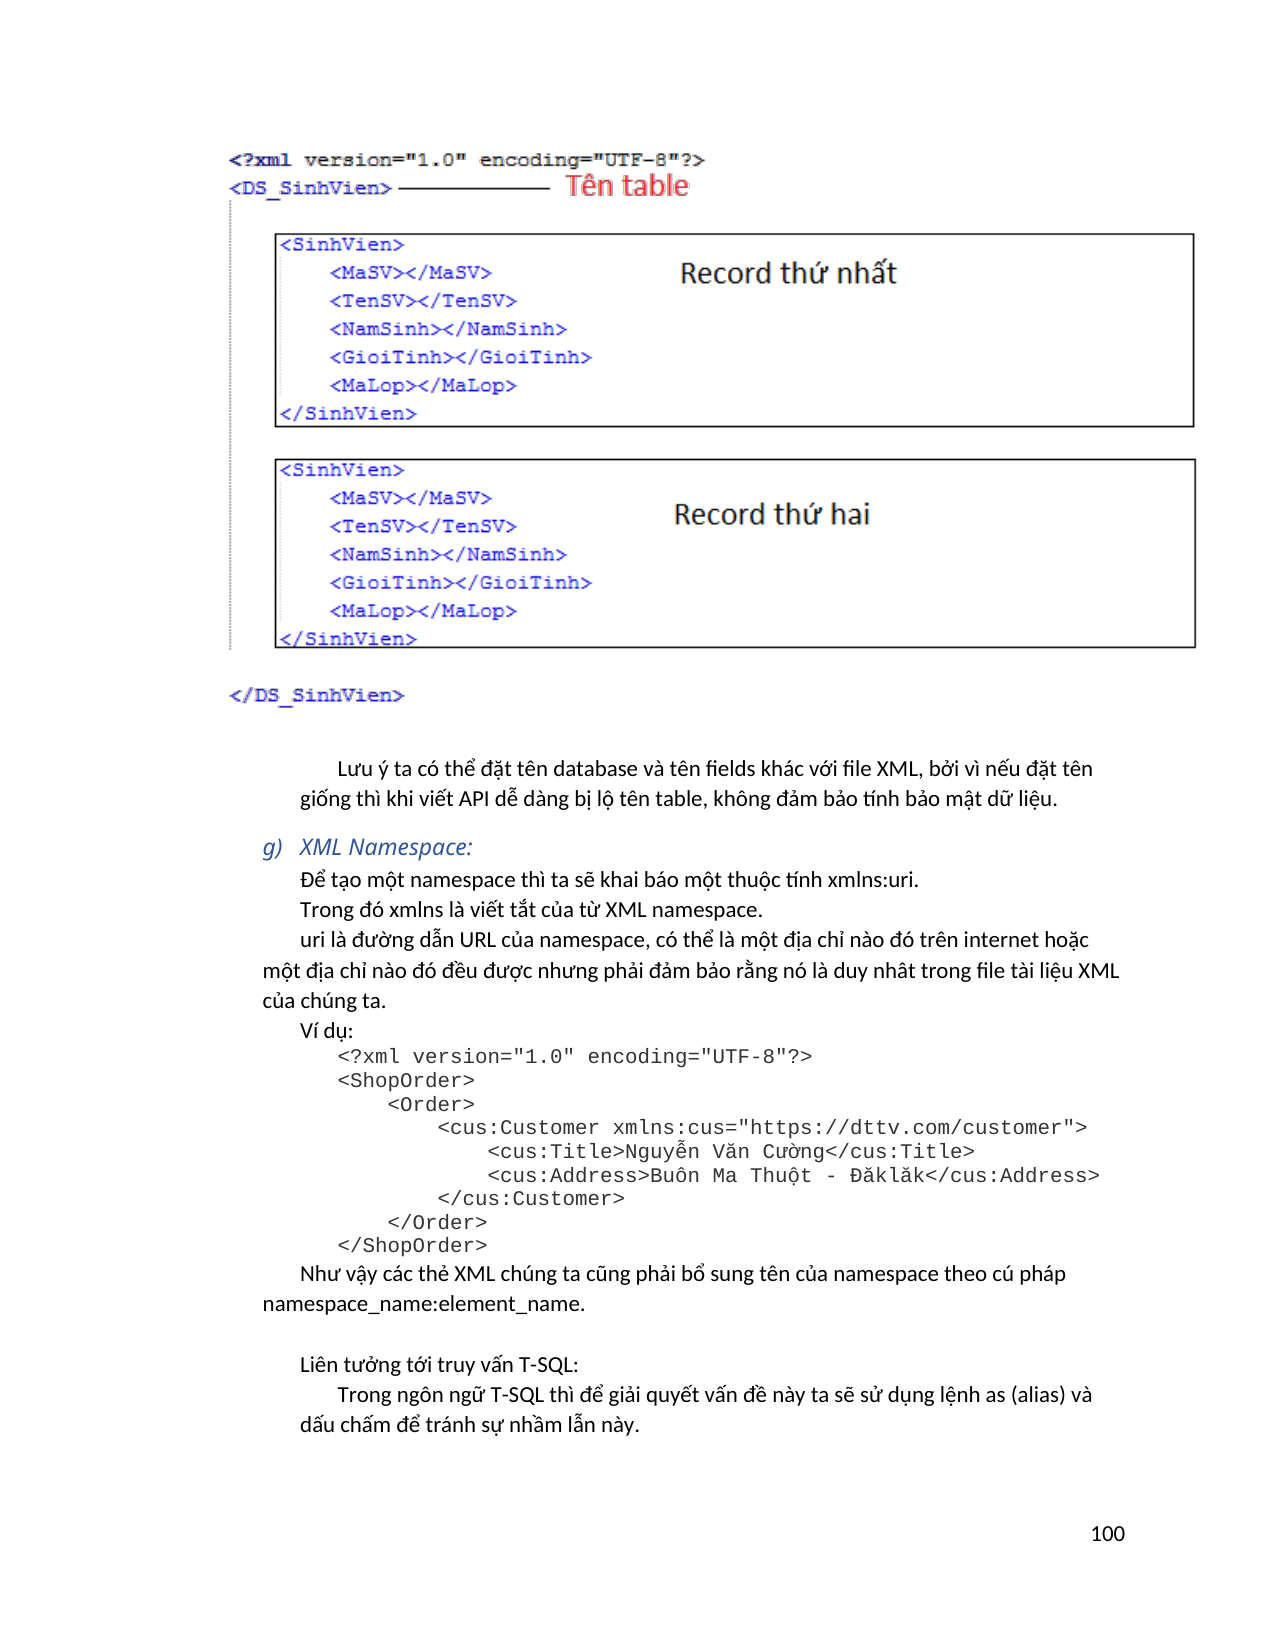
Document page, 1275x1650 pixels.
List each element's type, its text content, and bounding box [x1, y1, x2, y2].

text <cus:Address>Buôn Ma Thuột - Đăklăk</cus:Address> [337, 1164, 1125, 1188]
text uri là đường dẫn URL của namespace, có thể là một địa chỉ nào đó trên internet hoặc một địa chỉ nào đó đều được nhưng phải đảm bảo rằng nó là duy nhât trong file tài liệu XML của chúng ta. [262, 926, 1125, 1014]
text </cus:Customer> [337, 1188, 1125, 1212]
text <cus:Title>Nguyễn Văn Cường</cus:Title> [337, 1141, 1125, 1164]
text Liên tưởng tới truy vấn T-SQL: [262, 1350, 1125, 1378]
text Trong ngôn ngữ T-SQL thì để giải quyết vấn đề này ta sẽ sử dụng lệnh as (alias) và dấu chấm để tránh sự nhầm lẫn này. [300, 1380, 1125, 1438]
text </Order> [337, 1212, 1125, 1236]
text Trong đó xmlns là viết tắt của từ XML namespace. [262, 895, 1125, 923]
text </ShopOrder> [337, 1236, 1125, 1259]
text Ví dụ: [262, 1016, 1125, 1044]
text <Order> [337, 1094, 1125, 1117]
text Như vậy các thẻ XML chúng ta cũng phải bổ sung tên của namespace theo cú pháp namespace_name:element_name. [262, 1259, 1125, 1317]
text <ShopOrder> [337, 1070, 1125, 1094]
text Để tạo một namespace thì ta sẽ khai báo một thuộc tính xmlns:uri. [262, 865, 1125, 893]
text <?xml version="1.0" encoding="UTF-8"?> [337, 1046, 1125, 1070]
subtitle XML Namespace: [262, 831, 1125, 863]
list Lưu ý ta có thể đặt tên database và tên fields khác với file XML, bởi vì nếu đặt tên giống thì khi viết API dễ dàng bị lộ tên table, không đảm bảo tính bảo mật dữ liệu. [300, 754, 1125, 812]
text <cus:Customer xmlns:cus="https://dttv.com/customer"> [337, 1117, 1125, 1141]
picture [225, 150, 1214, 722]
